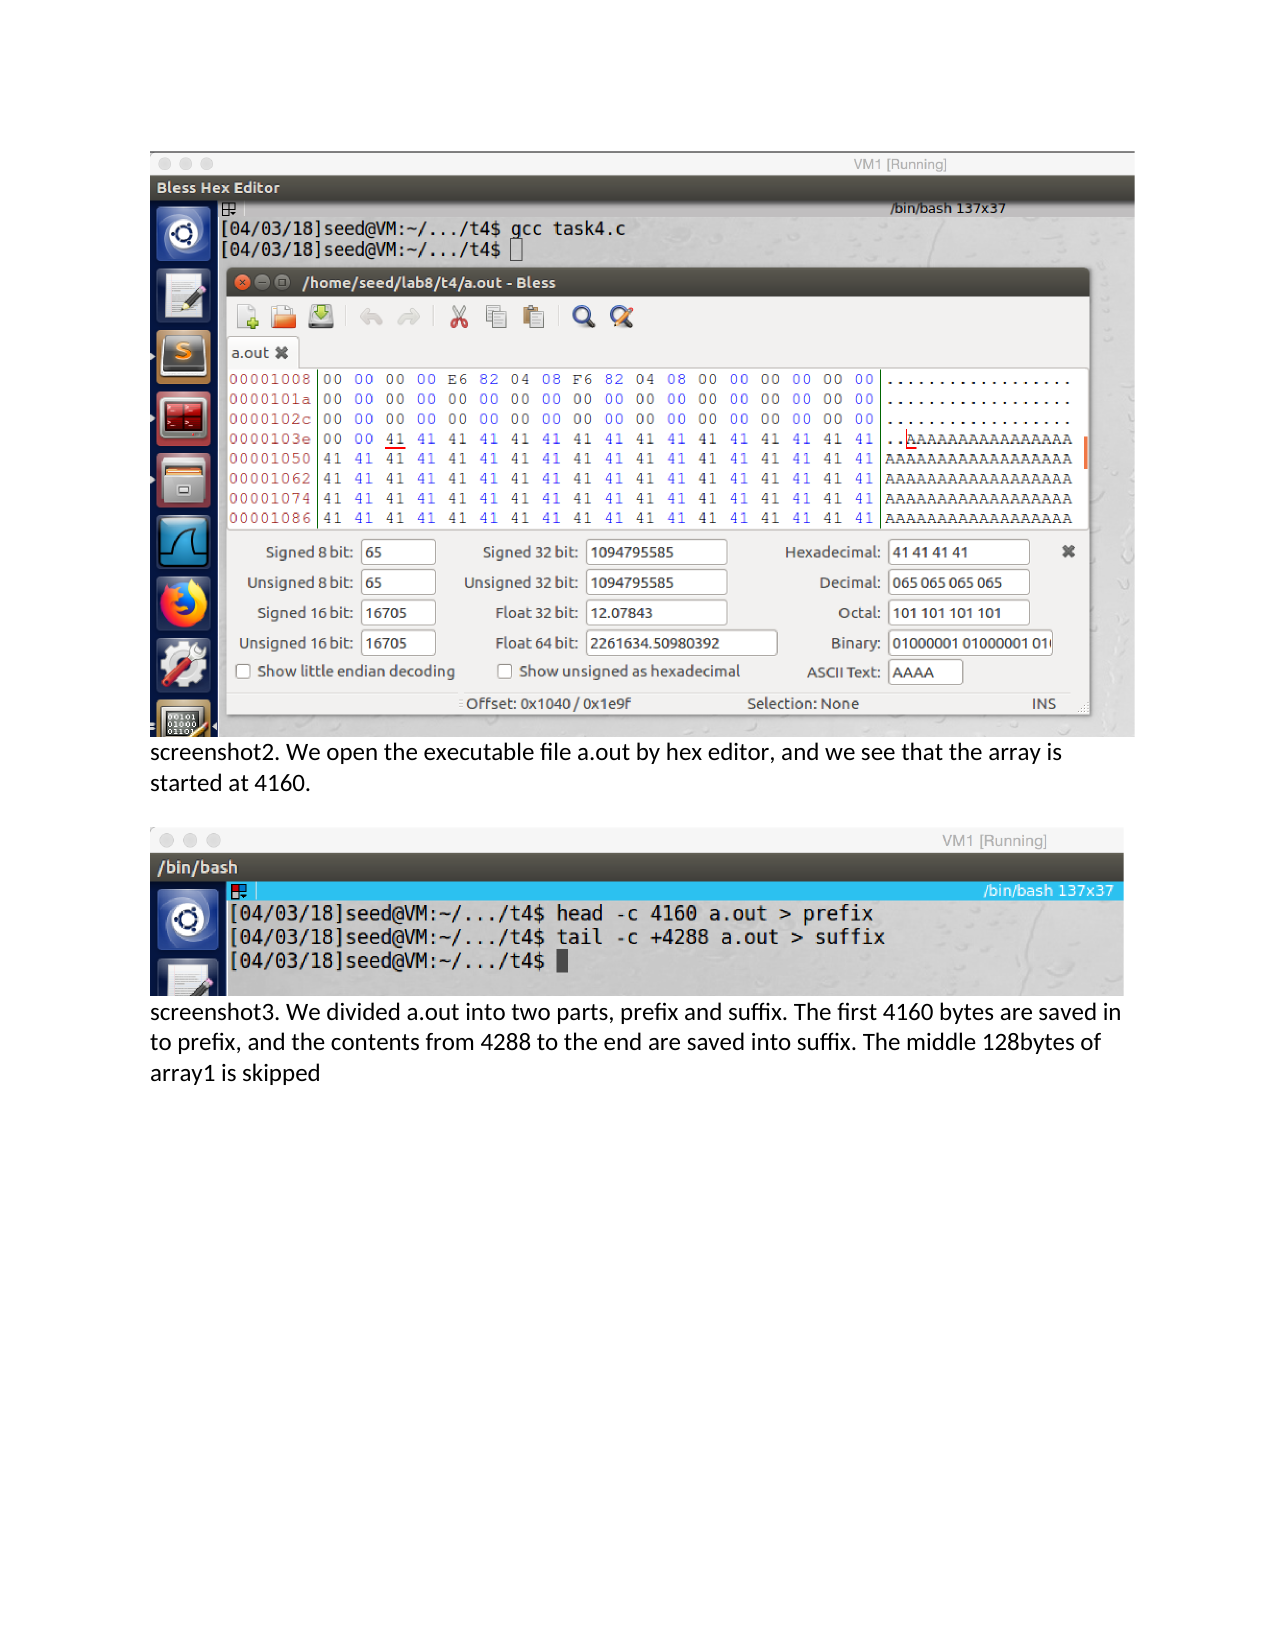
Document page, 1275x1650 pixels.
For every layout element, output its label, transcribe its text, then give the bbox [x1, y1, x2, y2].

picture [150, 150, 1135, 737]
text screenshot3. We divided a.out into two parts, prefix and suffix. The first 4160 bytes are saved in to prefix, and the contents from 4288 to the end are saved into suffix. The middle 128bytes of array1 is skipped [150, 996, 1125, 1087]
text screenshot2. We open the executable file a.out by hex editor, and we see that the array is started at 4160. [150, 737, 1125, 797]
picture [150, 827, 1124, 996]
